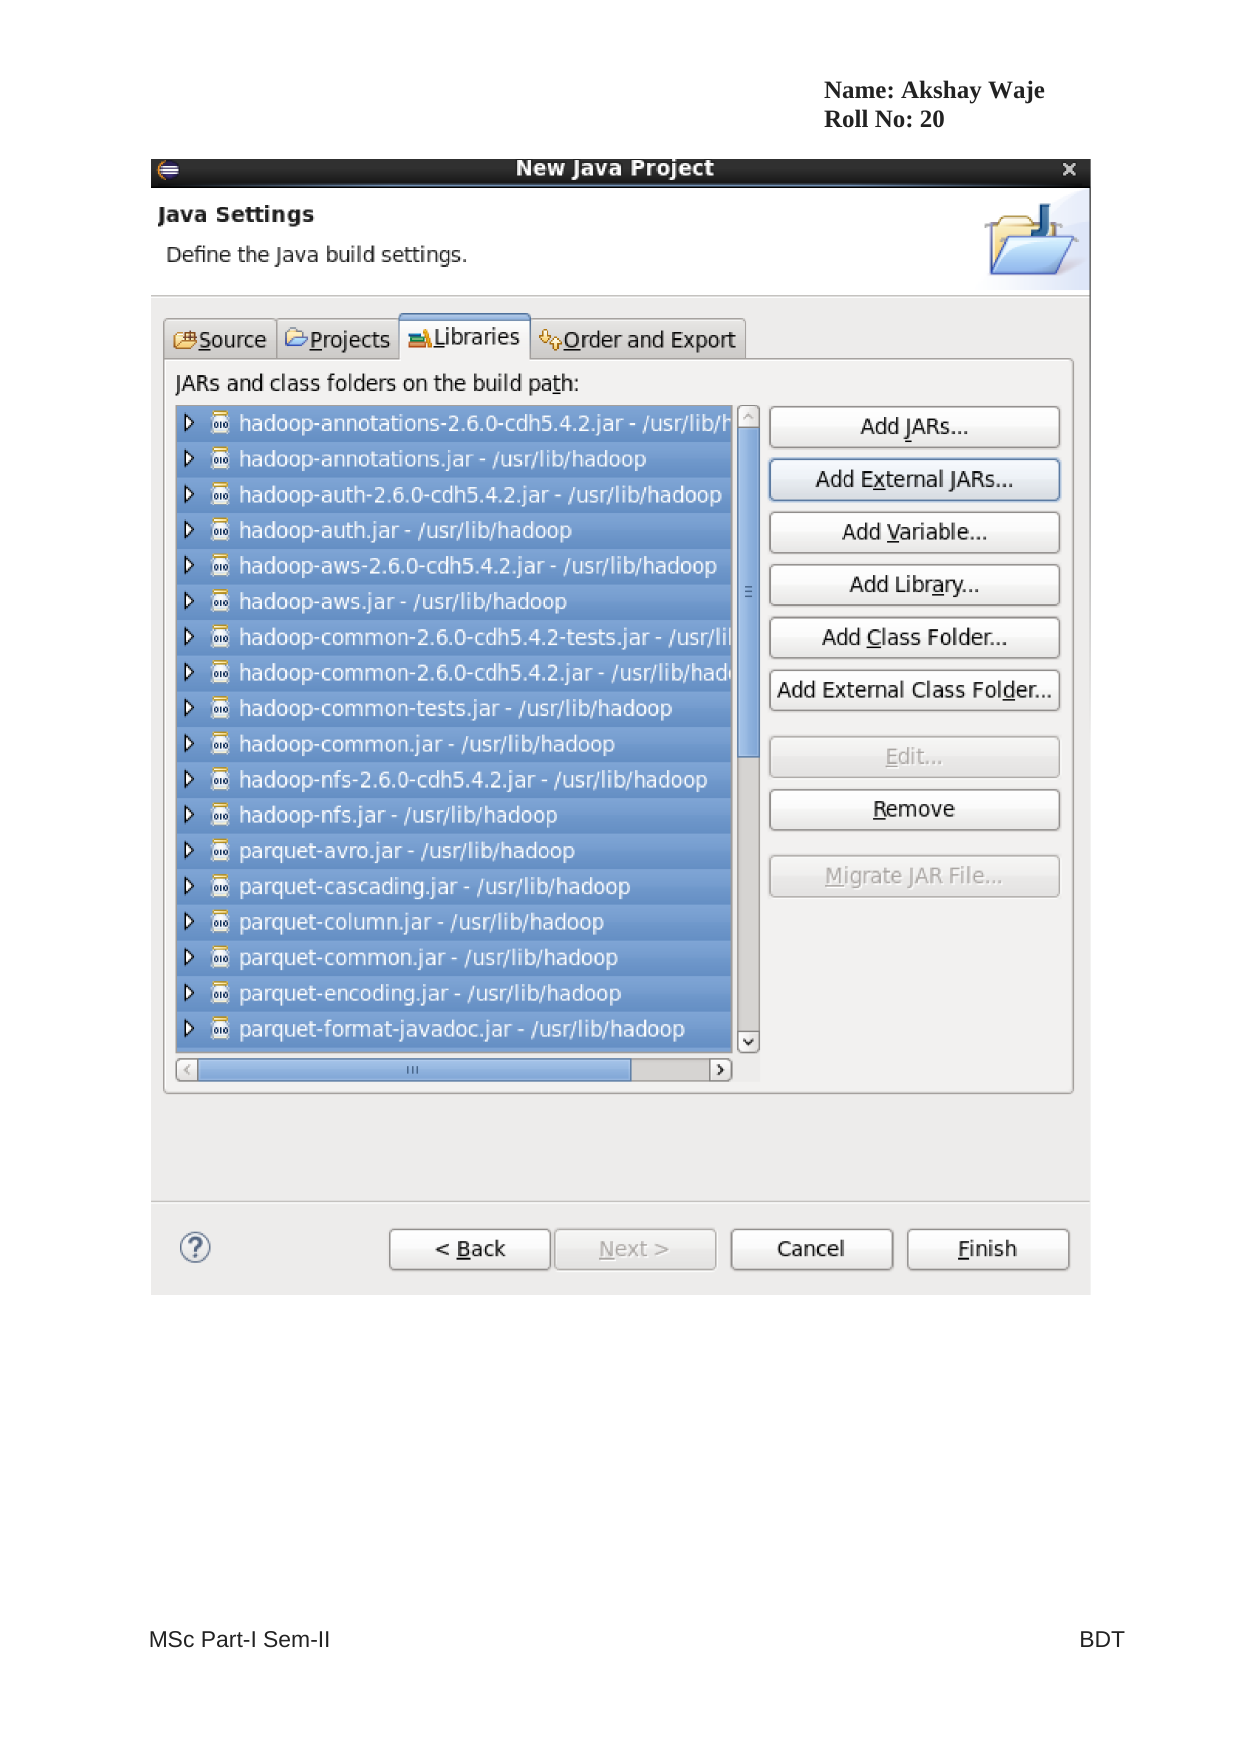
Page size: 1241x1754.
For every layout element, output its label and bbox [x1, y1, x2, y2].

picture [150, 158, 1091, 1295]
